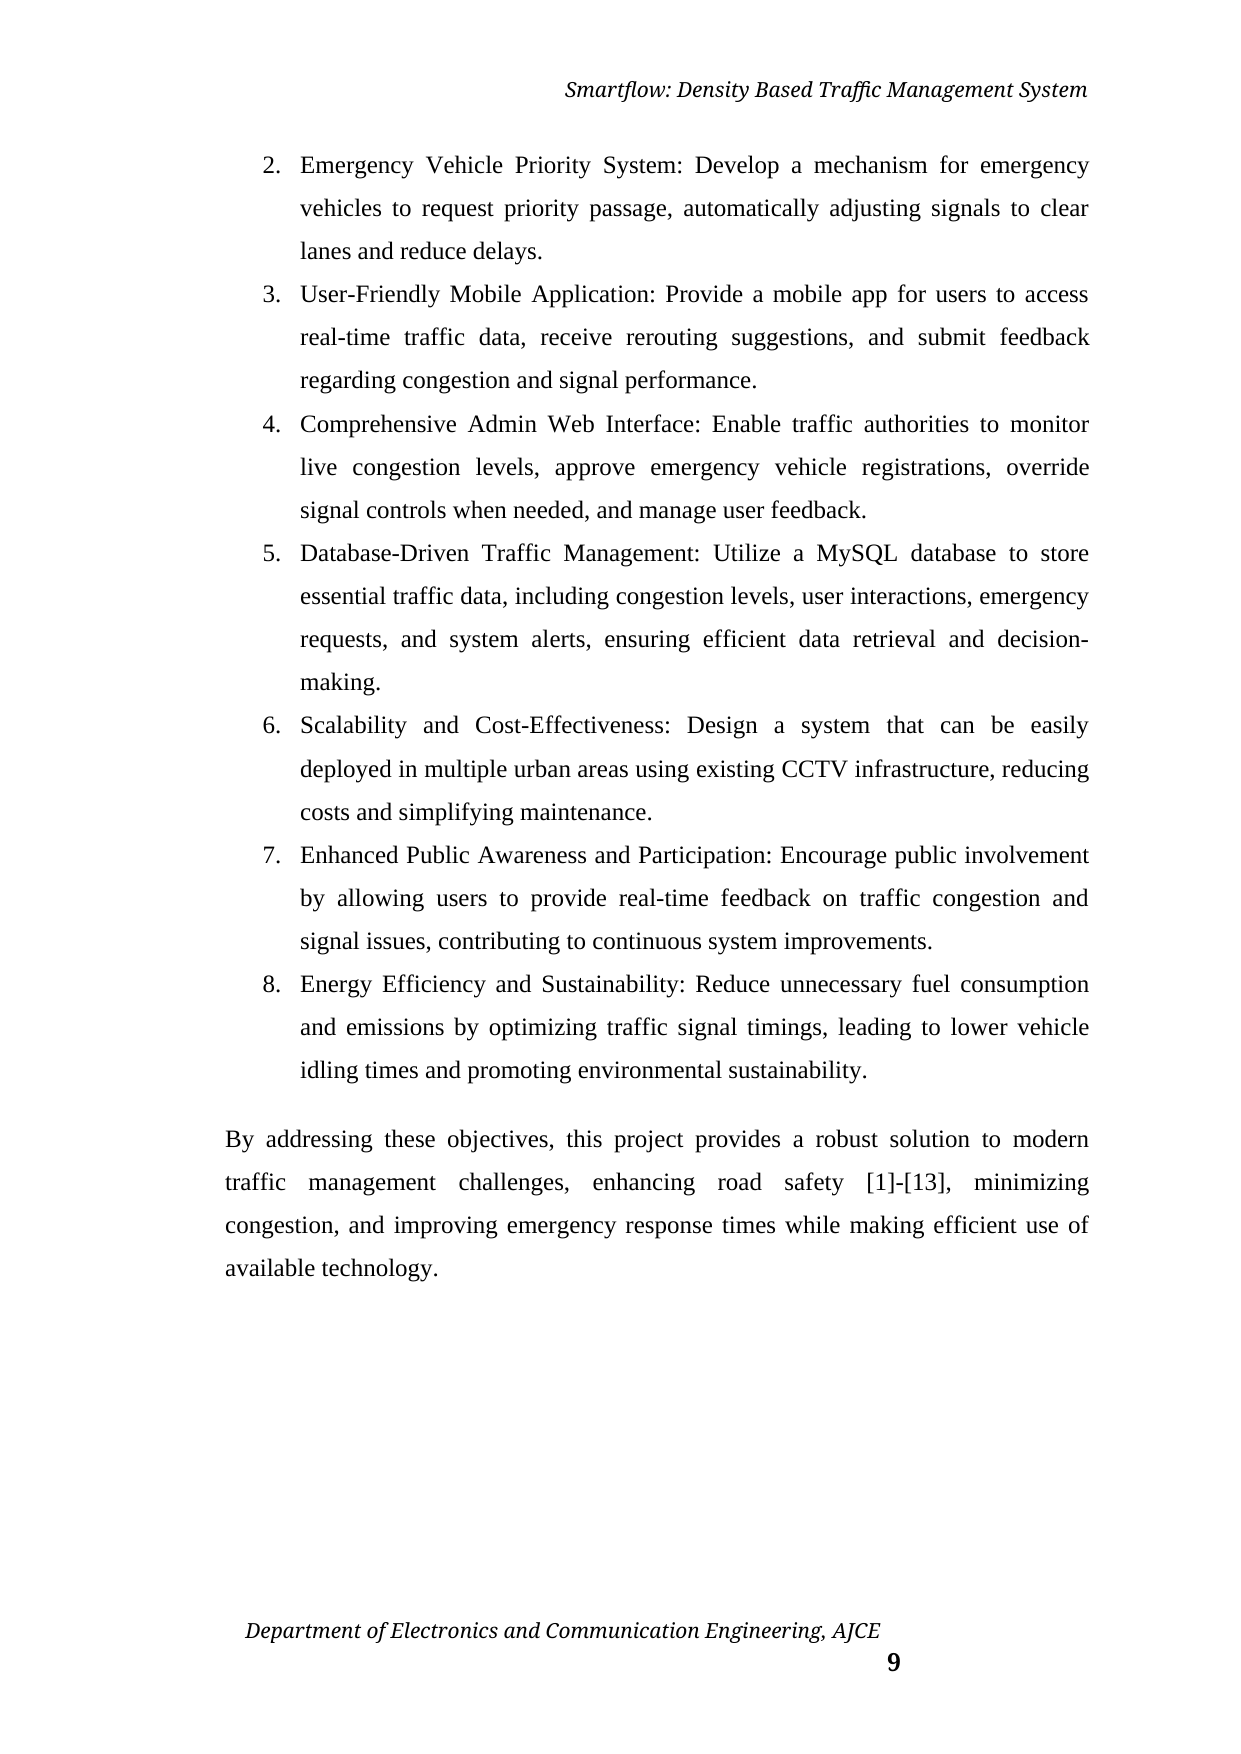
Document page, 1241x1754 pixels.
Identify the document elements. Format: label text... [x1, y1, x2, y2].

list Scalability and Cost-Effectiveness: Design a system that can be easily deployed in multiple urban areas using existing CCTV infrastructure, reducing costs and simplifying maintenance. [262, 711, 1090, 826]
list User-Friendly Mobile Application: Provide a mobile app for users to access real-time traffic data, receive rerouting suggestions, and submit feedback regarding congestion and signal performance. [262, 279, 1090, 394]
list Emergency Vehicle Priority System: Develop a mechanism for emergency vehicles to request priority passage, automatically adjusting signals to clear lanes and reduce delays. [262, 150, 1090, 265]
list Enhanced Public Awareness and Participation: Encourage public involvement by allowing users to provide real-time feedback on traffic congestion and signal issues, contributing to continuous system improvements. [262, 840, 1090, 955]
list Comprehensive Admin Web Interface: Enable traffic authorities to monitor live congestion levels, approve emergency vehicle registrations, override signal controls when needed, and manage user feedback. [262, 409, 1090, 524]
list Energy Efficiency and Sustainability: Reduce unnecessary fuel consumption and emissions by optimizing traffic signal timings, leading to lower vehicle idling times and promoting environmental sustainability. [262, 969, 1090, 1084]
text By addressing these objectives, this project provides a robust solution to modern traffic management challenges, enhancing road safety [1]-[13], minimizing congestion, and improving emergency response times while making efficient use of available technology. [225, 1124, 1090, 1282]
list Database-Driven Traffic Management: Utilize a MySQL database to store essential traffic data, including congestion levels, user interactions, emergency requests, and system alerts, ensuring efficient data retrieval and decision-making. [262, 538, 1090, 696]
